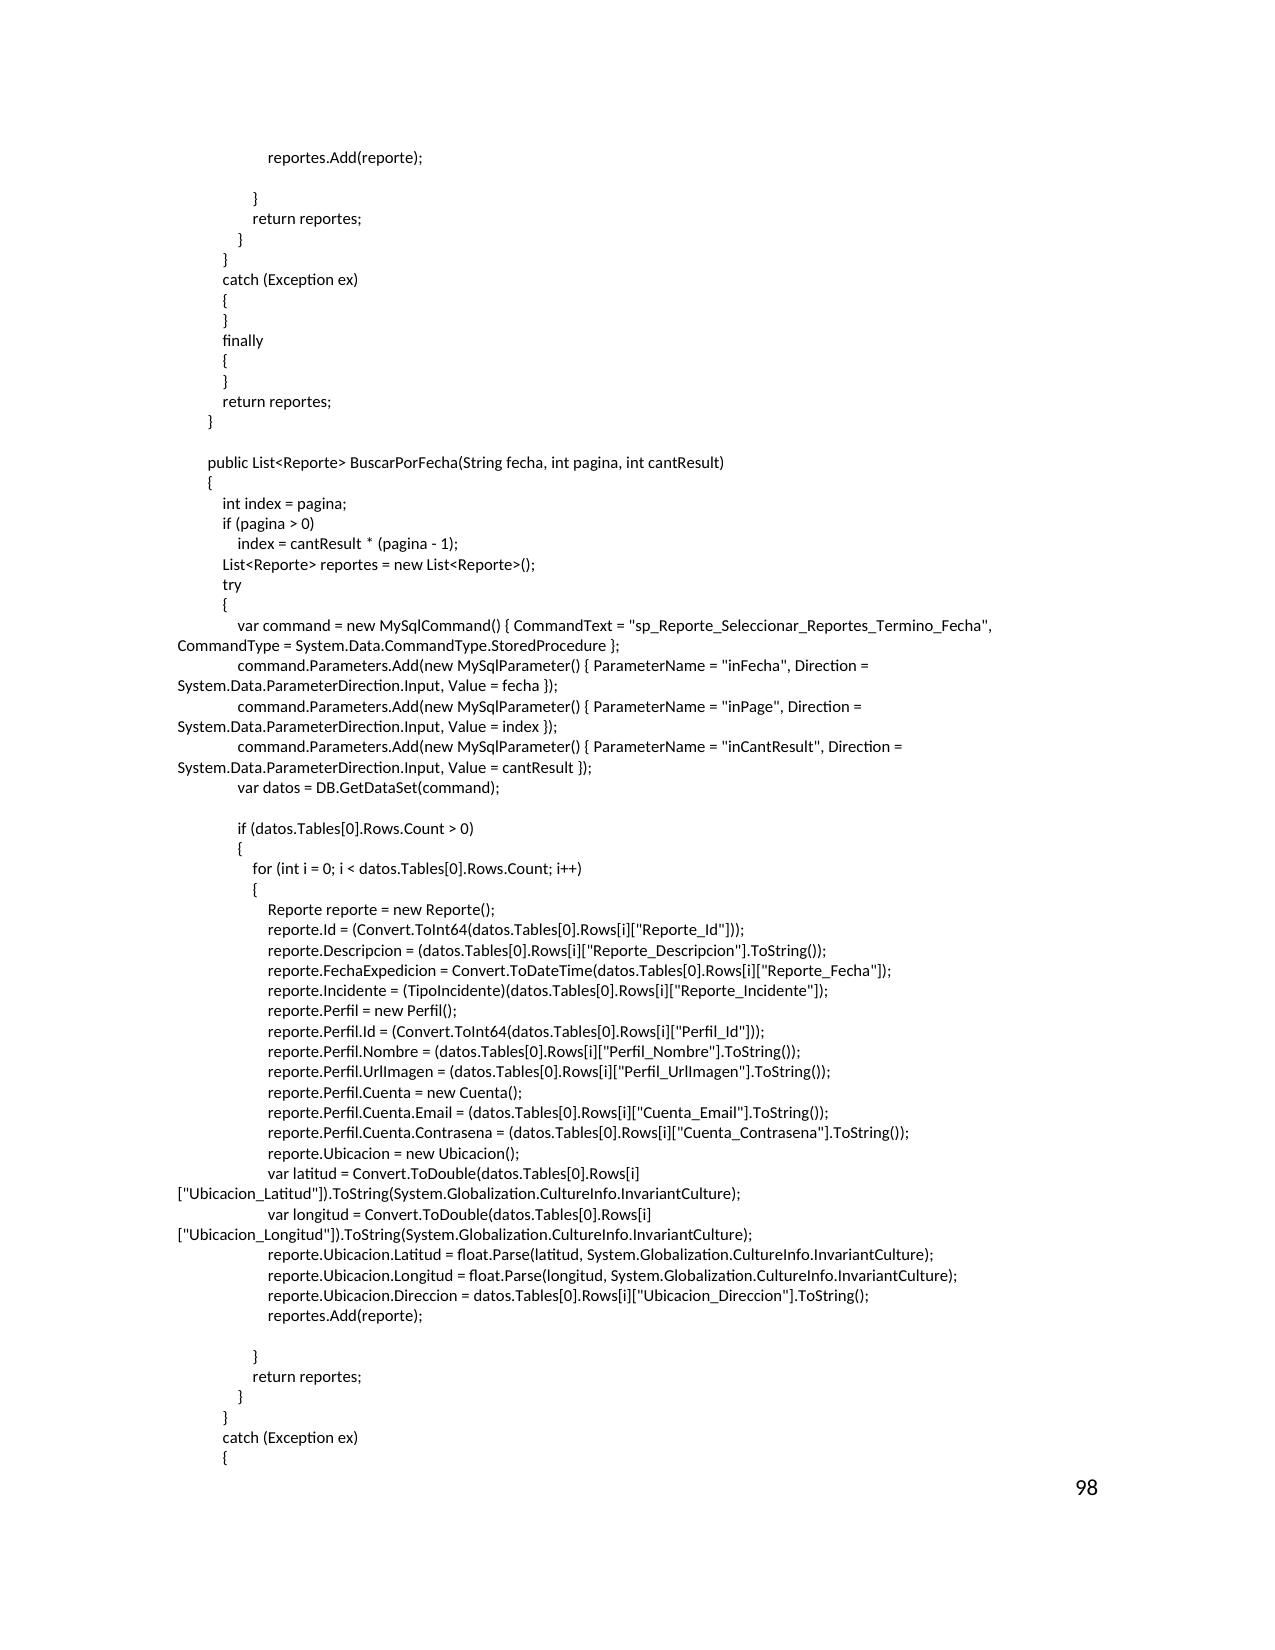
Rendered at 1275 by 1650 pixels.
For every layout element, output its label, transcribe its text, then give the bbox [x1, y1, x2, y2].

text int index = pagina; [177, 493, 1098, 513]
text } [177, 371, 1098, 391]
text var longitud = Convert.ToDouble(datos.Tables[0].Rows[i]["Ubicacion_Longitud"]).ToString(System.Globalization.CultureInfo.InvariantCulture); [177, 1204, 1098, 1244]
text reporte.Ubicacion.Longitud = float.Parse(longitud, System.Globalization.CultureInfo.InvariantCulture); [177, 1265, 1098, 1285]
text command.Parameters.Add(new MySqlParameter() { ParameterName = "inFecha", Direction = System.Data.ParameterDirection.Input, Value = fecha }); [177, 655, 1098, 696]
text reporte.Perfil = new Perfil(); [177, 1001, 1098, 1021]
text var latitud = Convert.ToDouble(datos.Tables[0].Rows[i]["Ubicacion_Latitud"]).ToString(System.Globalization.CultureInfo.InvariantCulture); [177, 1163, 1098, 1204]
text } [177, 229, 1098, 249]
text } [177, 188, 1098, 208]
text try [177, 574, 1098, 594]
text catch (Exception ex) [177, 1427, 1098, 1448]
text } [177, 310, 1098, 330]
text if (pagina > 0) [177, 513, 1098, 533]
text reporte.Id = (Convert.ToInt64(datos.Tables[0].Rows[i]["Reporte_Id"])); [177, 919, 1098, 940]
text { [177, 879, 1098, 899]
text { [177, 838, 1098, 858]
text } [177, 249, 1098, 269]
text catch (Exception ex) [177, 269, 1098, 290]
text if (datos.Tables[0].Rows.Count > 0) [177, 818, 1098, 838]
text command.Parameters.Add(new MySqlParameter() { ParameterName = "inCantResult", Direction = System.Data.ParameterDirection.Input, Value = cantResult }); [177, 737, 1098, 777]
text command.Parameters.Add(new MySqlParameter() { ParameterName = "inPage", Direction = System.Data.ParameterDirection.Input, Value = index }); [177, 696, 1098, 737]
text { [177, 1448, 1098, 1468]
text List<Reporte> reportes = new List<Reporte>(); [177, 554, 1098, 574]
text reporte.FechaExpedicion = Convert.ToDateTime(datos.Tables[0].Rows[i]["Reporte_Fecha"]); [177, 960, 1098, 980]
text { [177, 473, 1098, 493]
text var command = new MySqlCommand() { CommandText = "sp_Reporte_Seleccionar_Reportes_Termino_Fecha", CommandType = System.Data.CommandType.StoredProcedure }; [177, 615, 1098, 655]
text index = cantResult * (pagina - 1); [177, 533, 1098, 554]
text reporte.Ubicacion = new Ubicacion(); [177, 1143, 1098, 1163]
text reporte.Perfil.Nombre = (datos.Tables[0].Rows[i]["Perfil_Nombre"].ToString()); [177, 1041, 1098, 1062]
text Reporte reporte = new Reporte(); [177, 899, 1098, 919]
text reportes.Add(reporte); [177, 1305, 1098, 1326]
text reporte.Perfil.UrlImagen = (datos.Tables[0].Rows[i]["Perfil_UrlImagen"].ToString()); [177, 1062, 1098, 1082]
text } [177, 1407, 1098, 1427]
text for (int i = 0; i < datos.Tables[0].Rows.Count; i++) [177, 858, 1098, 879]
text reporte.Perfil.Cuenta = new Cuenta(); [177, 1082, 1098, 1102]
text reporte.Perfil.Id = (Convert.ToInt64(datos.Tables[0].Rows[i]["Perfil_Id"])); [177, 1021, 1098, 1041]
text return reportes; [177, 208, 1098, 229]
text reporte.Perfil.Cuenta.Email = (datos.Tables[0].Rows[i]["Cuenta_Email"].ToString()); [177, 1102, 1098, 1123]
text reportes.Add(reporte); [177, 148, 1098, 168]
text } [177, 412, 1098, 432]
text reporte.Ubicacion.Latitud = float.Parse(latitud, System.Globalization.CultureInfo.InvariantCulture); [177, 1244, 1098, 1265]
text { [177, 594, 1098, 615]
text reporte.Descripcion = (datos.Tables[0].Rows[i]["Reporte_Descripcion"].ToString()); [177, 940, 1098, 960]
text return reportes; [177, 1366, 1098, 1387]
text reporte.Ubicacion.Direccion = datos.Tables[0].Rows[i]["Ubicacion_Direccion"].ToString(); [177, 1285, 1098, 1305]
text { [177, 351, 1098, 371]
text } [177, 1387, 1098, 1407]
text var datos = DB.GetDataSet(command); [177, 777, 1098, 798]
text reporte.Perfil.Cuenta.Contrasena = (datos.Tables[0].Rows[i]["Cuenta_Contrasena"].ToString()); [177, 1123, 1098, 1143]
text finally [177, 330, 1098, 351]
text { [177, 290, 1098, 310]
text reporte.Incidente = (TipoIncidente)(datos.Tables[0].Rows[i]["Reporte_Incidente"]); [177, 980, 1098, 1001]
text public List<Reporte> BuscarPorFecha(String fecha, int pagina, int cantResult) [177, 452, 1098, 473]
text } [177, 1346, 1098, 1366]
text return reportes; [177, 391, 1098, 412]
